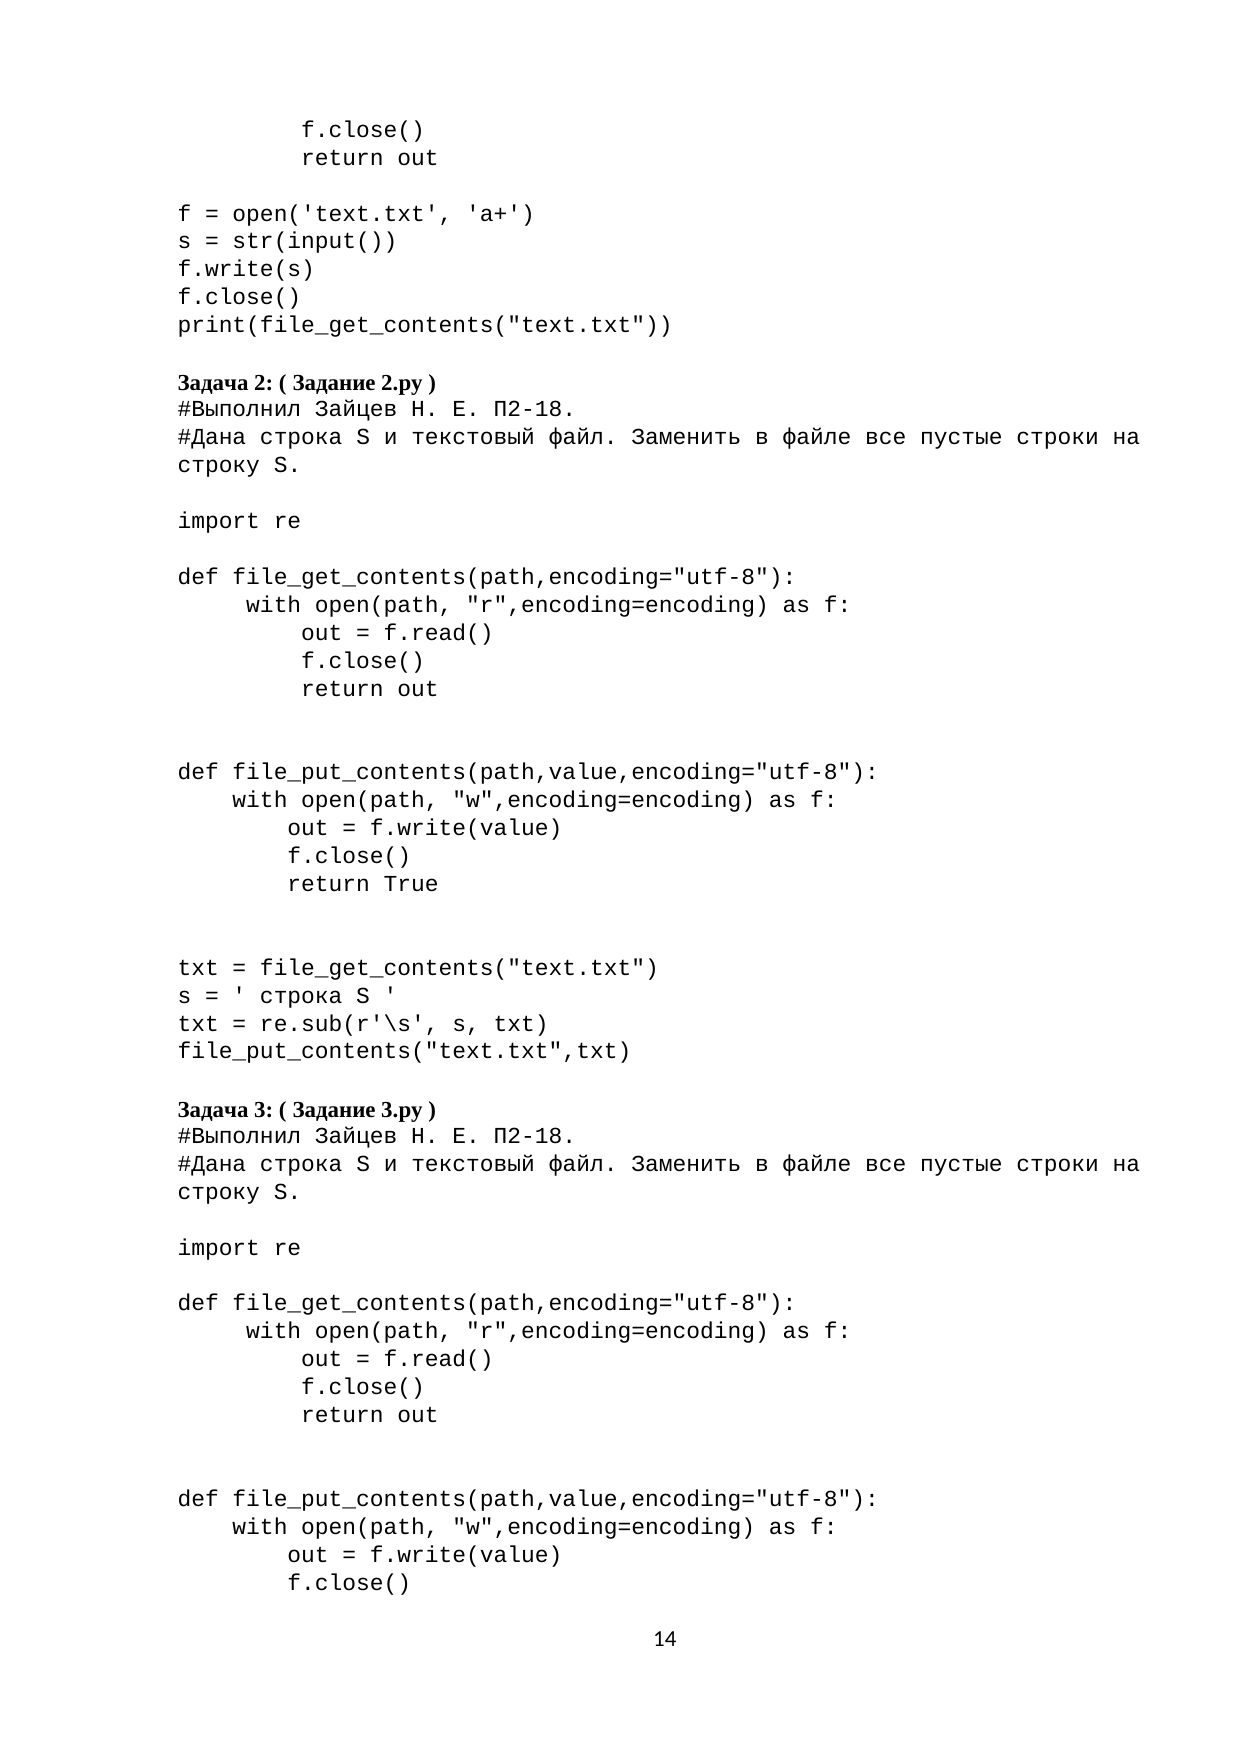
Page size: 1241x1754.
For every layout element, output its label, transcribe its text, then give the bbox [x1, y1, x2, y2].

text return True [177, 872, 1152, 898]
text Задача 3: ( Задание 3.py ) [177, 1096, 1152, 1122]
text with open(path, "w",encoding=encoding) as f: [177, 1515, 1152, 1541]
text return out [177, 1403, 1152, 1429]
text return out [177, 146, 1152, 172]
text with open(path, "w",encoding=encoding) as f: [177, 789, 1152, 814]
text out = f.read() [177, 621, 1152, 647]
text return out [177, 677, 1152, 703]
text with open(path, "r",encoding=encoding) as f: [177, 1319, 1152, 1346]
text f.close() [177, 286, 1152, 312]
text out = f.read() [177, 1347, 1152, 1373]
text f.close() [177, 1375, 1152, 1401]
text def file_get_contents(path,encoding="utf-8"): [177, 1292, 1152, 1318]
text s = str(input()) [177, 230, 1152, 256]
text f.close() [177, 844, 1152, 870]
text #Дана строка S и текстовый файл. Заменить в файле все пустые строки на строку S. [177, 426, 1152, 479]
text out = f.write(value) [177, 817, 1152, 842]
text txt = re.sub(r'\s', s, txt) [177, 1012, 1152, 1038]
text #Выполнил Зайцев Н. Е. П2-18. [177, 398, 1152, 424]
text def file_put_contents(path,value,encoding="utf-8"): [177, 761, 1152, 787]
text f.close() [177, 649, 1152, 675]
text f.close() [177, 118, 1152, 144]
text Задача 2: ( Задание 2.py ) [177, 369, 1152, 396]
text #Дана строка S и текстовый файл. Заменить в файле все пустые строки на строку S. [177, 1152, 1152, 1206]
text def file_put_contents(path,value,encoding="utf-8"): [177, 1487, 1152, 1513]
text file_put_contents("text.txt",txt) [177, 1040, 1152, 1066]
text import re [177, 509, 1152, 535]
text #Выполнил Зайцев Н. Е. П2-18. [177, 1124, 1152, 1150]
text f = open('text.txt', 'a+') [177, 202, 1152, 228]
text print(file_get_contents("text.txt")) [177, 313, 1152, 339]
text out = f.write(value) [177, 1543, 1152, 1569]
text f.write(s) [177, 258, 1152, 284]
text import re [177, 1236, 1152, 1262]
text with open(path, "r",encoding=encoding) as f: [177, 593, 1152, 619]
text f.close() [177, 1571, 1152, 1597]
text txt = file_get_contents("text.txt") [177, 956, 1152, 982]
text def file_get_contents(path,encoding="utf-8"): [177, 565, 1152, 591]
text s = ' строка S ' [177, 984, 1152, 1010]
